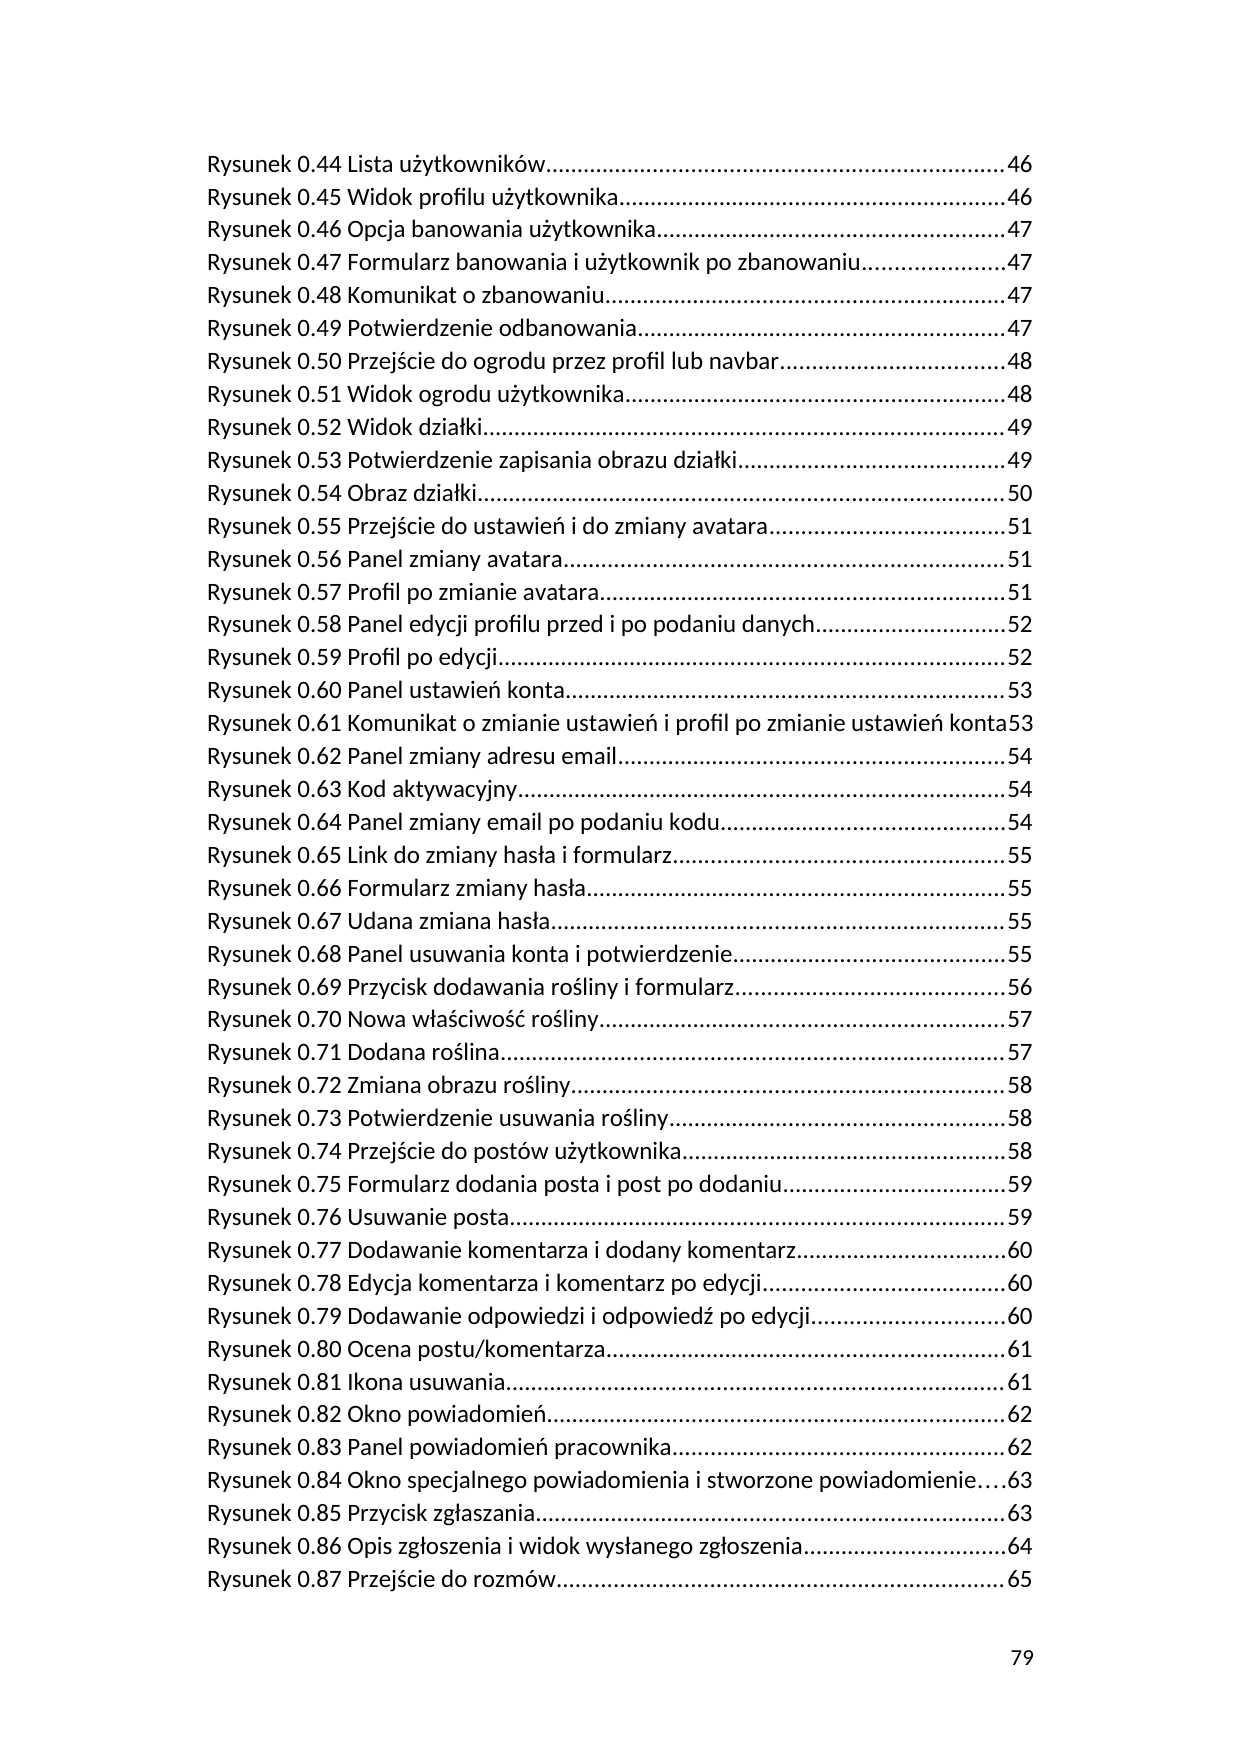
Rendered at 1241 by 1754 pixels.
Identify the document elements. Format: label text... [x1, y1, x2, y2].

text Rysunek 0.51 Widok ogrodu użytkownika 48 [207, 378, 1033, 409]
text Rysunek 0.66 Formularz zmiany hasła 55 [207, 872, 1033, 902]
text Rysunek 0.63 Kod aktywacyjny 54 [207, 773, 1033, 804]
text Rysunek 0.73 Potwierdzenie usuwania rośliny 58 [207, 1102, 1033, 1133]
text Rysunek 0.76 Usuwanie posta 59 [207, 1201, 1033, 1232]
text Rysunek 0.61 Komunikat o zmianie ustawień i profil po zmianie ustawień konta 53 [207, 707, 1033, 738]
text Rysunek 0.81 Ikona usuwania 61 [207, 1366, 1033, 1396]
text Rysunek 0.55 Przejście do ustawień i do zmiany avatara 51 [207, 510, 1033, 540]
text Rysunek 0.86 Opis zgłoszenia i widok wysłanego zgłoszenia 64 [207, 1530, 1033, 1561]
text Rysunek 0.87 Przejście do rozmów 65 [207, 1563, 1033, 1594]
text Rysunek 0.57 Profil po zmianie avatara 51 [207, 576, 1033, 606]
text Rysunek 0.56 Panel zmiany avatara 51 [207, 543, 1033, 573]
text Rysunek 0.80 Ocena postu/komentarza 61 [207, 1333, 1033, 1363]
text Rysunek 0.84 Okno specjalnego powiadomienia i stworzone powiadomienie 63 [207, 1464, 1033, 1495]
text Rysunek 0.49 Potwierdzenie odbanowania 47 [207, 312, 1033, 343]
text Rysunek 0.64 Panel zmiany email po podaniu kodu 54 [207, 806, 1033, 837]
text Rysunek 0.83 Panel powiadomień pracownika 62 [207, 1431, 1033, 1462]
text Rysunek 0.46 Opcja banowania użytkownika 47 [207, 213, 1033, 244]
text Rysunek 0.50 Przejście do ogrodu przez profil lub navbar 48 [207, 345, 1033, 376]
text Rysunek 0.69 Przycisk dodawania rośliny i formularz 56 [207, 971, 1033, 1001]
text Rysunek 0.65 Link do zmiany hasła i formularz 55 [207, 839, 1033, 869]
text Rysunek 0.62 Panel zmiany adresu email 54 [207, 740, 1033, 771]
text Rysunek 0.78 Edycja komentarza i komentarz po edycji 60 [207, 1267, 1033, 1297]
text Rysunek 0.58 Panel edycji profilu przed i po podaniu danych 52 [207, 608, 1033, 639]
text Rysunek 0.71 Dodana roślina 57 [207, 1036, 1033, 1067]
text Rysunek 0.85 Przycisk zgłaszania 63 [207, 1497, 1033, 1528]
text Rysunek 0.48 Komunikat o zbanowaniu 47 [207, 279, 1033, 310]
text Rysunek 0.44 Lista użytkowników 46 [207, 148, 1033, 178]
text Rysunek 0.60 Panel ustawień konta 53 [207, 674, 1033, 705]
text Rysunek 0.68 Panel usuwania konta i potwierdzenie 55 [207, 938, 1033, 968]
text Rysunek 0.47 Formularz banowania i użytkownik po zbanowaniu 47 [207, 246, 1033, 277]
text Rysunek 0.45 Widok profilu użytkownika 46 [207, 181, 1033, 211]
text Rysunek 0.67 Udana zmiana hasła 55 [207, 905, 1033, 935]
text Rysunek 0.77 Dodawanie komentarza i dodany komentarz 60 [207, 1234, 1033, 1264]
text Rysunek 0.54 Obraz działki 50 [207, 477, 1033, 507]
text Rysunek 0.79 Dodawanie odpowiedzi i odpowiedź po edycji 60 [207, 1300, 1033, 1330]
text Rysunek 0.53 Potwierdzenie zapisania obrazu działki 49 [207, 444, 1033, 474]
text Rysunek 0.70 Nowa właściwość rośliny 57 [207, 1003, 1033, 1034]
text Rysunek 0.82 Okno powiadomień 62 [207, 1398, 1033, 1429]
text Rysunek 0.74 Przejście do postów użytkownika 58 [207, 1135, 1033, 1166]
text Rysunek 0.72 Zmiana obrazu rośliny 58 [207, 1069, 1033, 1100]
text Rysunek 0.59 Profil po edycji 52 [207, 641, 1033, 672]
text Rysunek 0.75 Formularz dodania posta i post po dodaniu 59 [207, 1168, 1033, 1199]
text Rysunek 0.52 Widok działki 49 [207, 411, 1033, 442]
